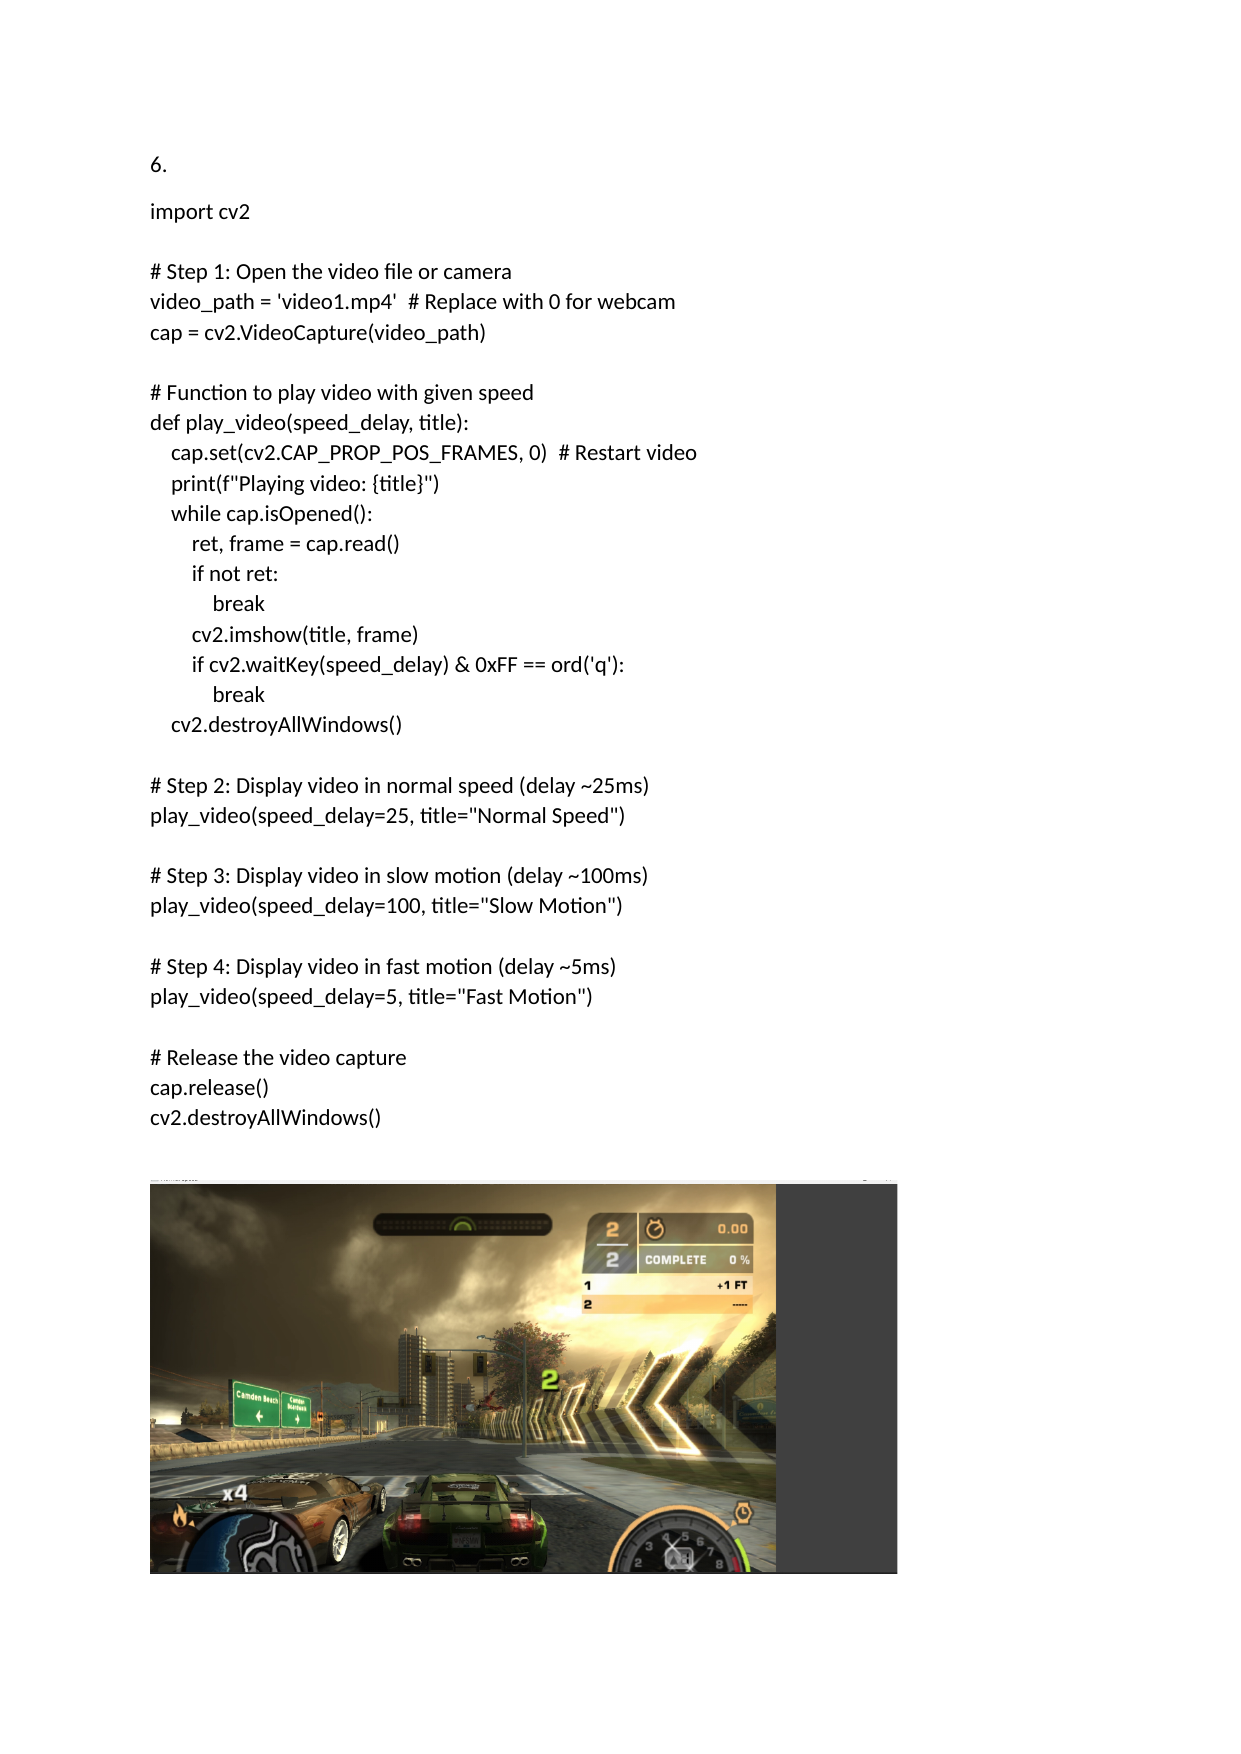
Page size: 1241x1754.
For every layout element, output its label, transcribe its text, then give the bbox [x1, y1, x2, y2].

text print(f"Playing video: {title}") [150, 469, 1090, 497]
text play_video(speed_delay=25, title="Normal Speed") [150, 801, 1090, 829]
text # Step 3: Display video in slow motion (delay ~100ms) [150, 861, 1090, 889]
text def play_video(speed_delay, title): [150, 408, 1090, 436]
text # Function to play video with given speed [150, 378, 1090, 406]
picture [150, 1180, 898, 1574]
text while cap.isOpened(): [150, 499, 1090, 527]
text cap.release() [150, 1073, 1090, 1101]
text break [150, 680, 1090, 708]
text # Release the video capture [150, 1043, 1090, 1071]
text play_video(speed_delay=5, title="Fast Motion") [150, 982, 1090, 1010]
text # Step 2: Display video in normal speed (delay ~25ms) [150, 771, 1090, 799]
text break [150, 589, 1090, 618]
text # Step 4: Display video in fast motion (delay ~5ms) [150, 952, 1090, 980]
text import cv2 [150, 197, 1090, 225]
text video_path = 'video1.mp4' # Replace with 0 for webcam [150, 287, 1090, 316]
text cv2.destroyAllWindows() [150, 710, 1090, 738]
text if not ret: [150, 559, 1090, 587]
text cv2.imshow(title, frame) [150, 620, 1090, 648]
text ret, frame = cap.read() [150, 529, 1090, 557]
text if cv2.waitKey(speed_delay) & 0xFF == ord('q'): [150, 650, 1090, 678]
text cap.set(cv2.CAP_PROP_POS_FRAMES, 0) # Restart video [150, 438, 1090, 467]
text # Step 1: Open the video file or camera [150, 257, 1090, 285]
text 6. [150, 150, 1090, 178]
text cap = cv2.VideoCapture(video_path) [150, 318, 1090, 346]
text play_video(speed_delay=100, title="Slow Motion") [150, 892, 1090, 920]
text cv2.destroyAllWindows() [150, 1103, 1090, 1131]
